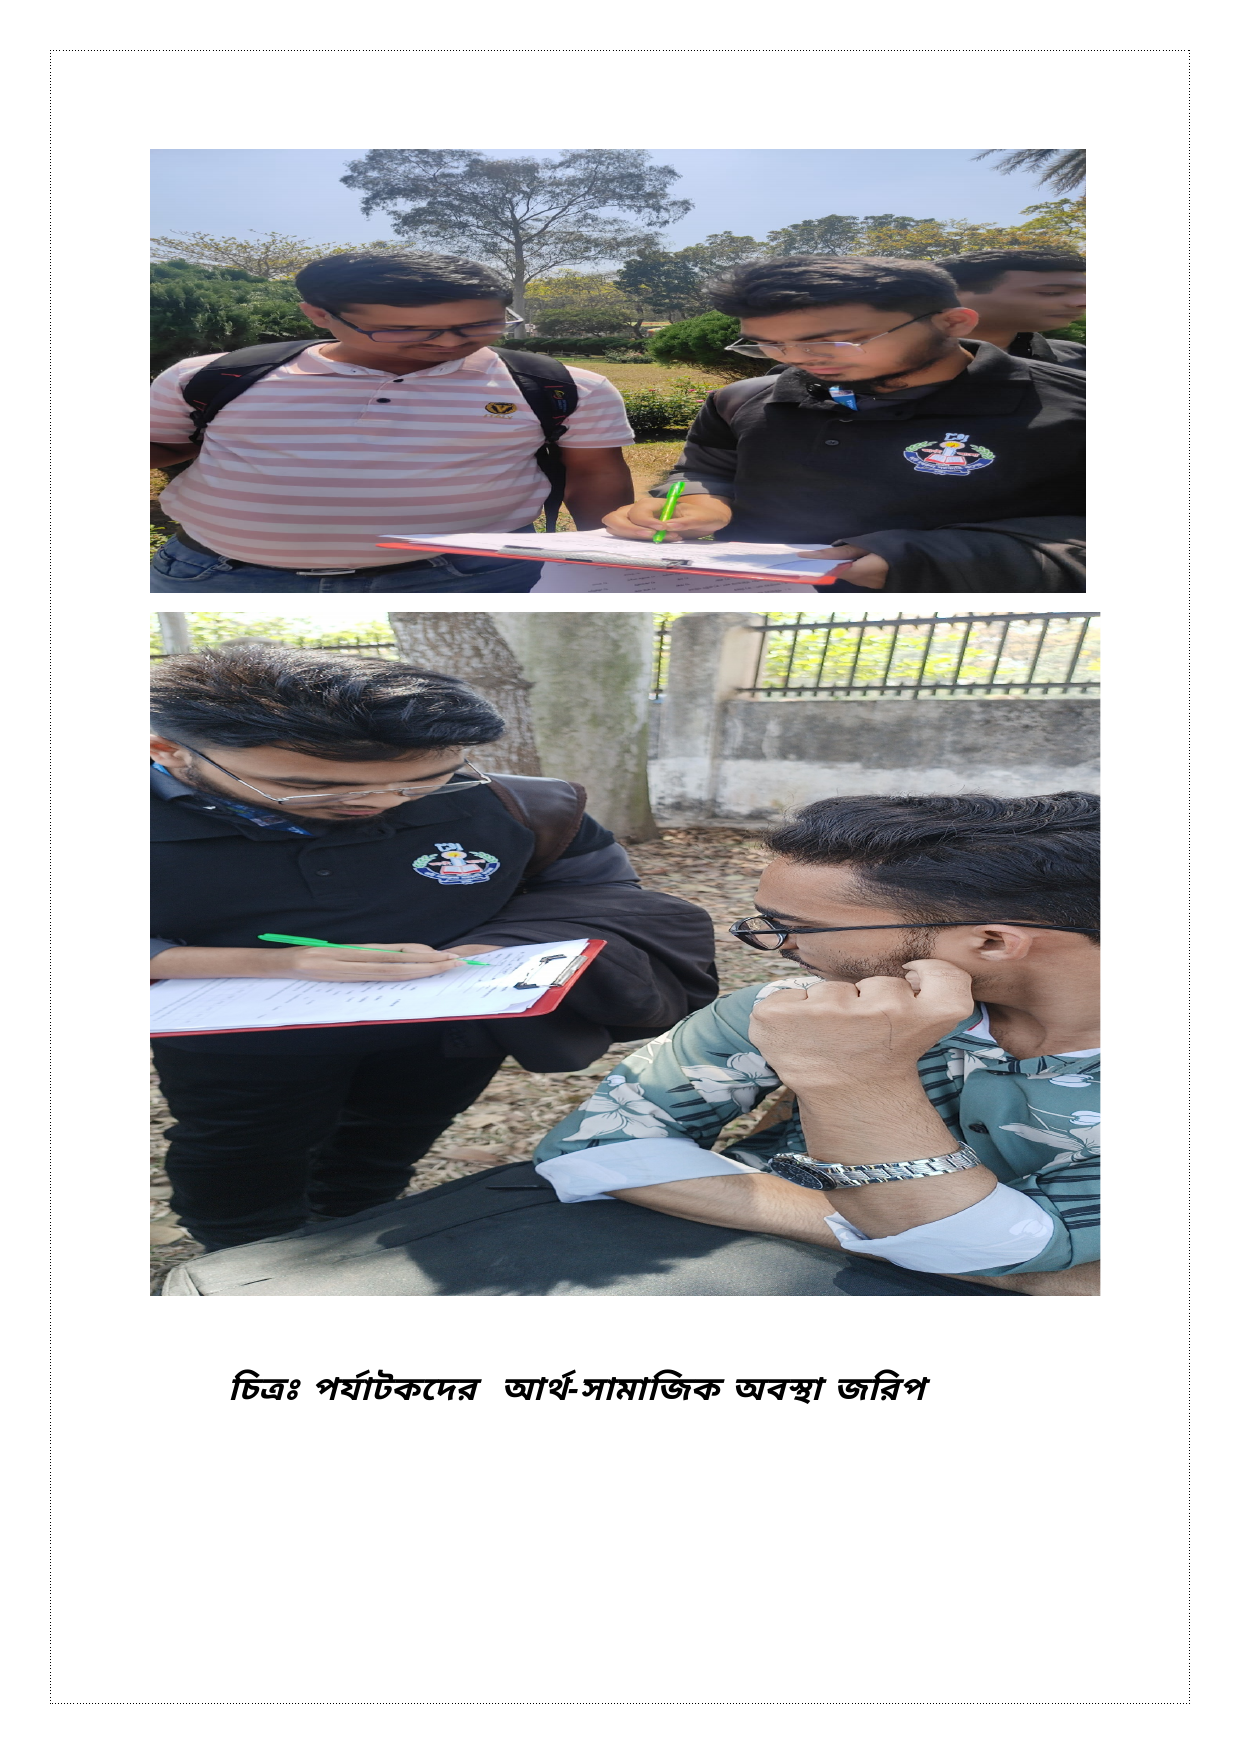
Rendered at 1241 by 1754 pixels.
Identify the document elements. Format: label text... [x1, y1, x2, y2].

text চিত্রঃ পর্যাটকদের আর্থ-সামাজিক অবস্থা জরিপ [150, 1365, 1090, 1410]
picture [150, 149, 1086, 593]
picture [150, 612, 1101, 1296]
